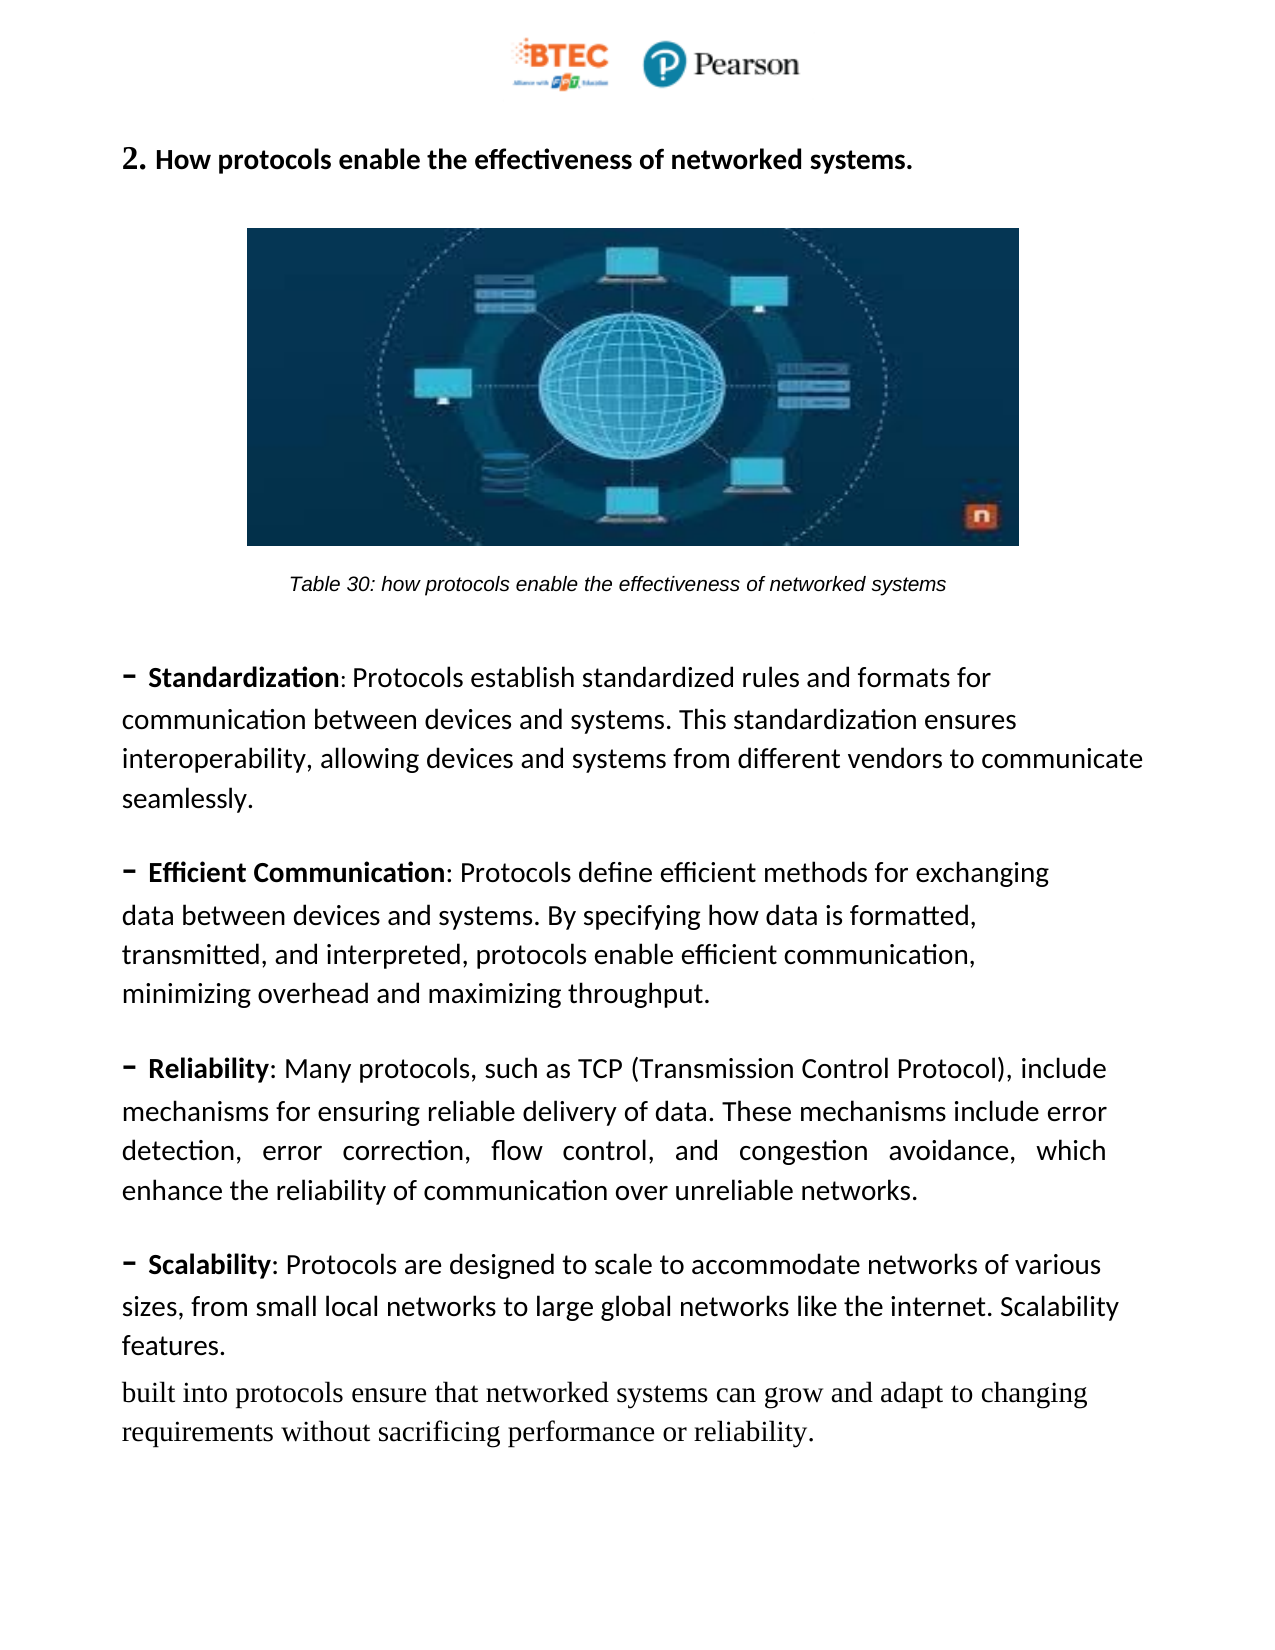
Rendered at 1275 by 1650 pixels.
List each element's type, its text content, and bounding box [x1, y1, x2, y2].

text built into protocols ensure that networked systems can grow and adapt to changing requirements without sacrificing performance or reliability. [122, 1375, 1185, 1447]
picture [247, 228, 1019, 546]
subtitle How protocols enable the effectiveness of networked systems. [122, 138, 1244, 176]
list Efficient Communication: Protocols define efficient methods for exchanging data between devices and systems. By specifying how data is formatted, transmitted, and interpreted, protocols enable efficient communication, minimizing overhead and maximizing throughput. [122, 840, 1108, 1011]
picture [502, 32, 816, 102]
list Reliability: Many protocols, such as TCP (Transmission Control Protocol), include mechanisms for ensuring reliable delivery of data. These mechanisms include error detection, error correction, flow control, and congestion avoidance, which enhance the reliability of communication over unreliable networks. [122, 1036, 1107, 1207]
list Standardization: Protocols establish standardized rules and formats for communication between devices and systems. This standardization ensures interoperability, allowing devices and systems from different vendors to communicate seamlessly. [122, 644, 1144, 815]
list Scalability: Protocols are designed to scale to accommodate networks of various sizes, from small local networks to large global networks like the internet. Scalability features. [122, 1232, 1119, 1363]
